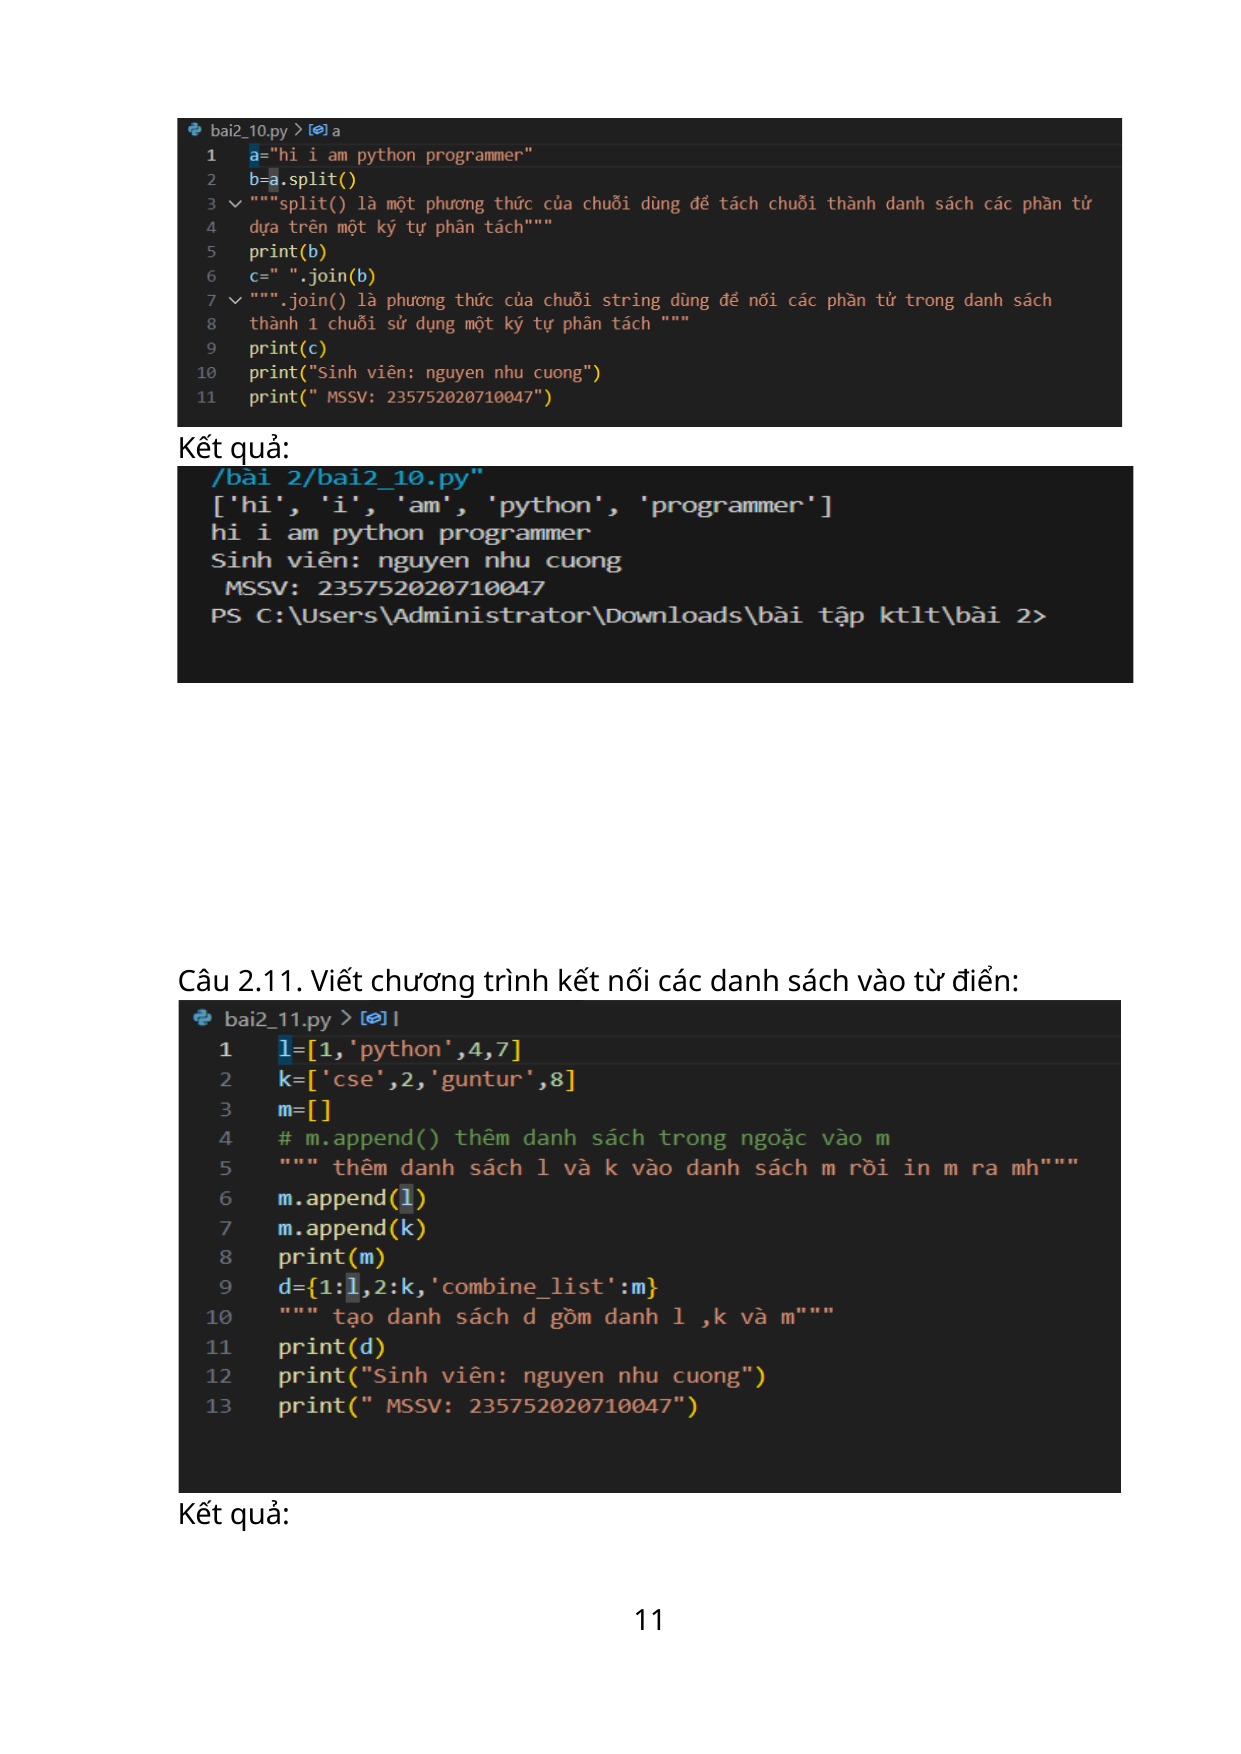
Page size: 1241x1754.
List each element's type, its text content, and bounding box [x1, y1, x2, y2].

text Câu 2.11. Viết chương trình kết nối các danh sách vào từ điển: [177, 961, 1122, 1000]
text Kết quả: [177, 1493, 1122, 1533]
text Kết quả: [177, 427, 1122, 466]
picture [177, 118, 1123, 427]
picture [177, 466, 1134, 683]
picture [178, 1000, 1121, 1493]
